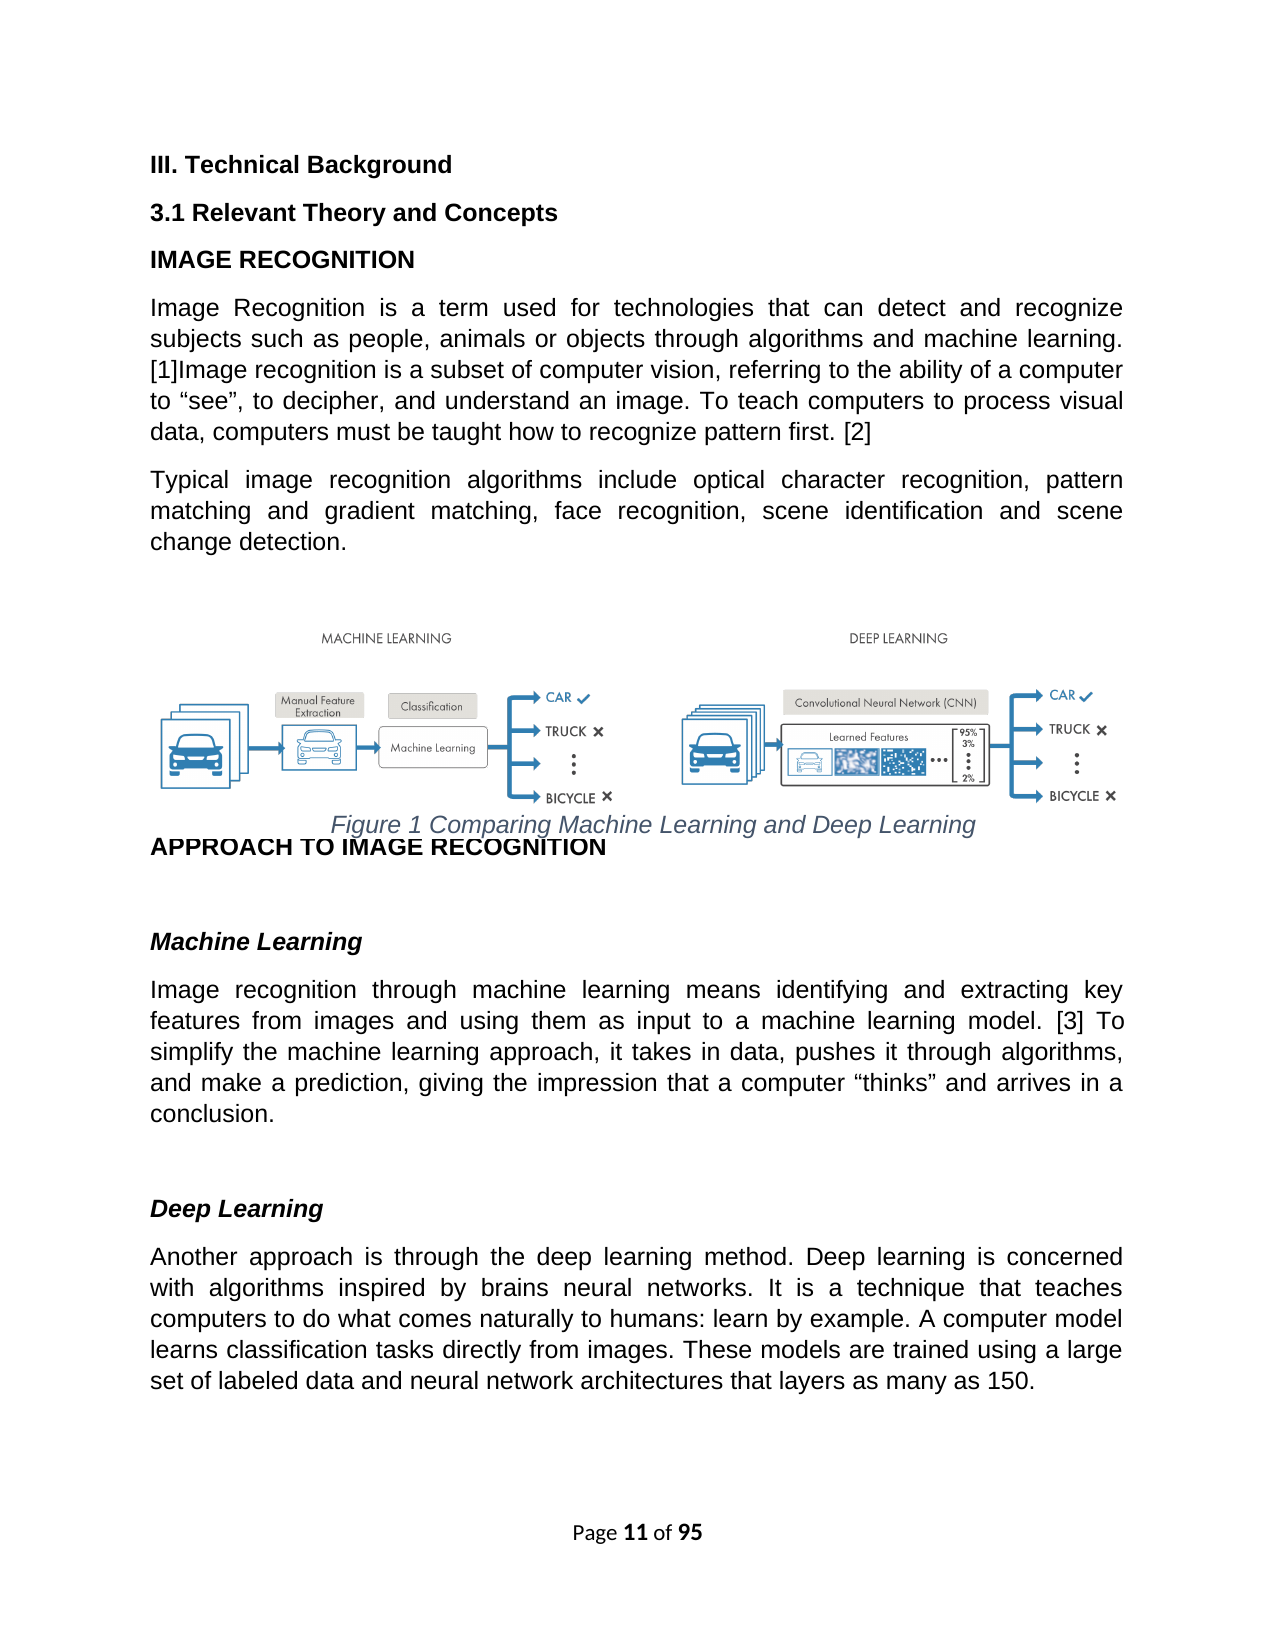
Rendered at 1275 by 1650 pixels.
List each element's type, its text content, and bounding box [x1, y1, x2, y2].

text Another approach is through the deep learning method. Deep learning is concerned with algorithms inspired by brains neural networks. It is a technique that teaches computers to do what comes naturally to humans: learn by example. A computer model learns classification tasks directly from images. These models are trained using a large set of labeled data and neural network architectures that layers as many as 150. [150, 1242, 1125, 1395]
text Typical image recognition algorithms include optical character recognition, pattern matching and gradient matching, face recognition, scene identification and scene change detection. [150, 465, 1125, 556]
text Machine Learning [150, 927, 1125, 956]
text Deep Learning [150, 1194, 1125, 1223]
text IMAGE RECOGNITION [150, 245, 1125, 274]
text 3.1 Relevant Theory and Concepts [150, 198, 1125, 226]
text Image recognition through machine learning means identifying and extracting key features from images and using them as input to a machine learning model. To simplify the machine learning approach, it takes in data, pushes it through algorithms, and make a prediction, giving the impression that a computer “thinks” and arrives in a conclusion. [150, 975, 1125, 1128]
picture [150, 611, 1125, 816]
text Image Recognition is a term used for technologies that can detect and recognize subjects such as people, animals or objects through algorithms and machine learning. Image recognition is a subset of computer vision, referring to the ability of a computer to “see”, to decipher, and understand an image. To teach computers to process visual data, computers must be taught how to recognize pattern first. [150, 293, 1125, 446]
text APPROACH TO IMAGE RECOGNITION [150, 816, 1125, 860]
text III. Technical Background [150, 150, 1125, 179]
